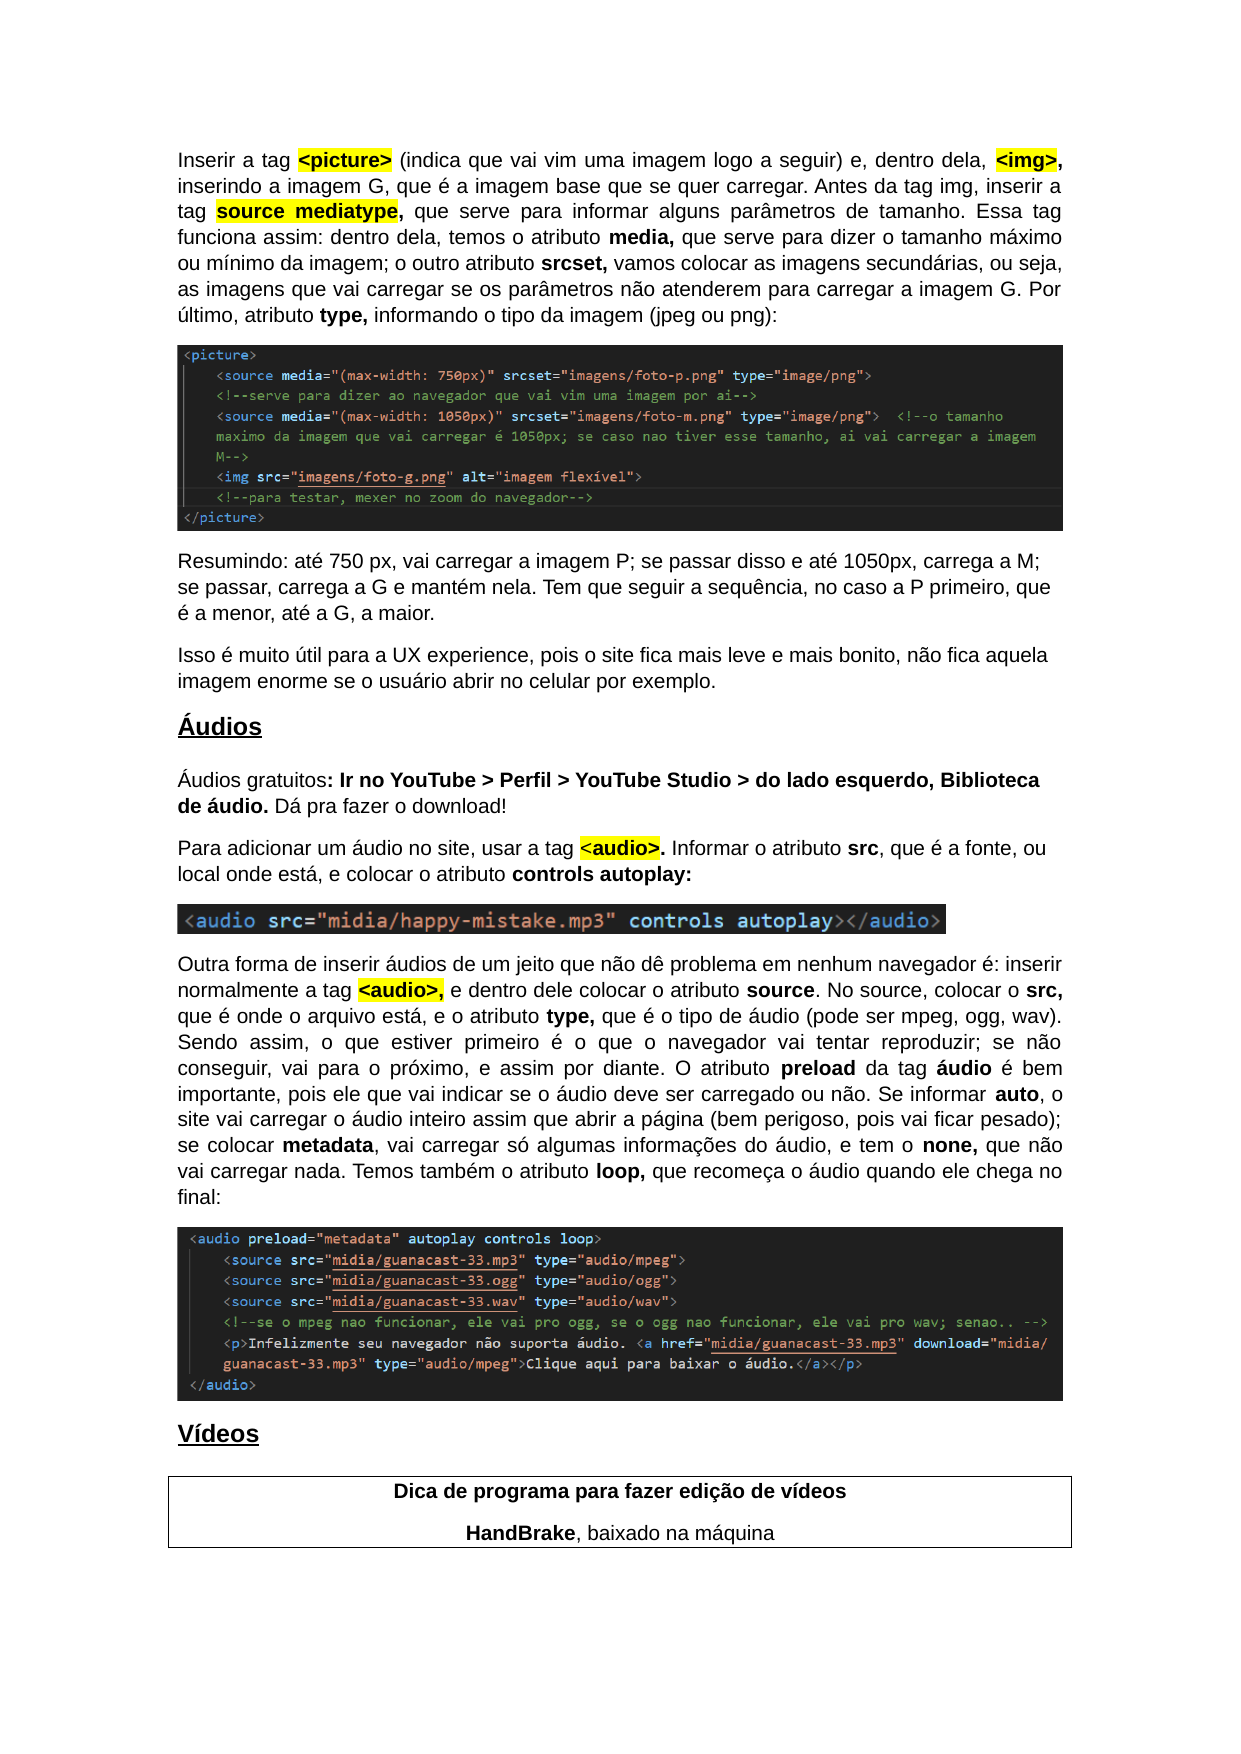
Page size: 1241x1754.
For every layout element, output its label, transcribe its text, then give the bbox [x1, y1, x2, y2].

text Resumindo: até 750 px, vai carregar a imagem P; se passar disso e até 1050px, carrega a M; se passar, carrega a G e mantém nela. Tem que seguir a sequência, no caso a P primeiro, que é a menor, até a G, a maior. [177, 549, 1063, 625]
picture [177, 345, 1063, 531]
text Para adicionar um áudio no site, usar a tag <audio>. Informar o atributo src, que é a fonte, ou local onde está, e colocar o atributo controls autoplay: [177, 836, 1063, 886]
text Isso é muito útil para a UX experience, pois o site fica mais leve e mais bonito, não fica aquela imagem enorme se o usuário abrir no celular por exemplo. [177, 643, 1063, 693]
subtitle Áudios [177, 712, 1063, 740]
picture [177, 904, 946, 934]
text HandBrake, baixado na máquina [169, 1518, 1071, 1547]
subtitle Vídeos [177, 1419, 1063, 1448]
text Áudios gratuitos: Ir no YouTube > Perfil > YouTube Studio > do lado esquerdo, Biblioteca de áudio. Dá pra fazer o download! [177, 768, 1063, 817]
text Outra forma de inserir áudios de um jeito que não dê problema em nenhum navegador é: inserir normalmente a tag <audio>, e dentro dele colocar o atributo source. No source, colocar o src, que é onde o arquivo está, e o atributo type, que é o tipo de áudio (pode ser mpeg, ogg, wav). Sendo assim, o que estiver primeiro é o que o navegador vai tentar reproduzir; se não conseguir, vai para o próximo, e assim por diante. O atributo preload da tag áudio é bem importante, pois ele que vai indicar se o áudio deve ser carregado ou não. Se informar auto, o site vai carregar o áudio inteiro assim que abrir a página (bem perigoso, pois vai ficar pesado); se colocar metadata, vai carregar só algumas informações do áudio, e tem o none, que não vai carregar nada. Temos também o atributo loop, que recomeça o áudio quando ele chega no final: [177, 952, 1063, 1209]
text Inserir a tag <picture> (indica que vai vim uma imagem logo a seguir) e, dentro dela, <img>, inserindo a imagem G, que é a imagem base que se quer carregar. Antes da tag img, inserir a tag source mediatype, que serve para informar alguns parâmetros de tamanho. Essa tag funciona assim: dentro dela, temos o atributo media, que serve para dizer o tamanho máximo ou mínimo da imagem; o outro atributo srcset, vamos colocar as imagens secundárias, ou seja, as imagens que vai carregar se os parâmetros não atenderem para carregar a imagem G. Por último, atributo type, informando o tipo da imagem (jpeg ou png): [177, 148, 1063, 327]
text Dica de programa para fazer edição de vídeos [169, 1477, 1071, 1503]
picture [177, 1227, 1063, 1401]
